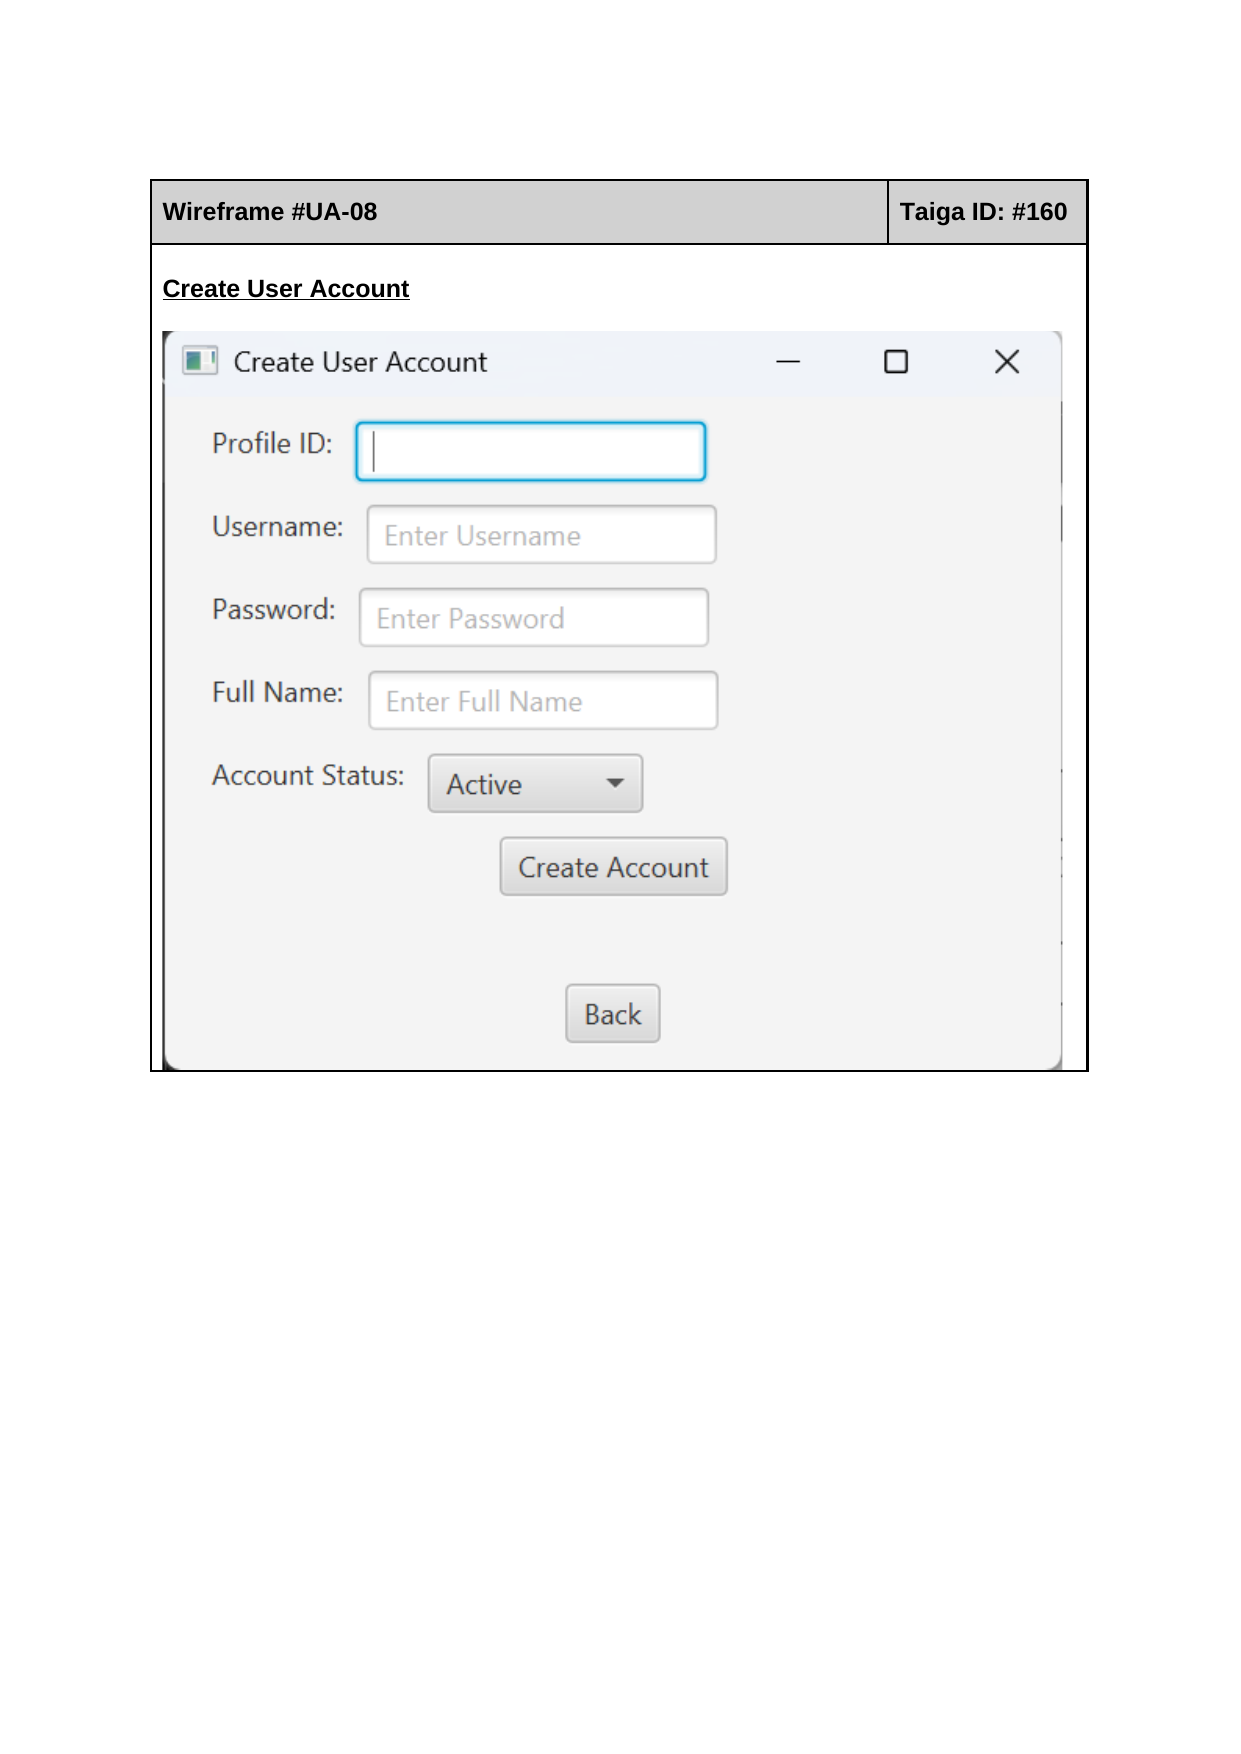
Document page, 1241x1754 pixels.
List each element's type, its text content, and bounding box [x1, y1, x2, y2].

table_header Wireframe #UA-08 [152, 181, 887, 243]
table_cell Create User Account [152, 245, 1086, 1070]
table_header Taiga ID: #160 [889, 181, 1086, 243]
picture [162, 331, 1063, 1070]
